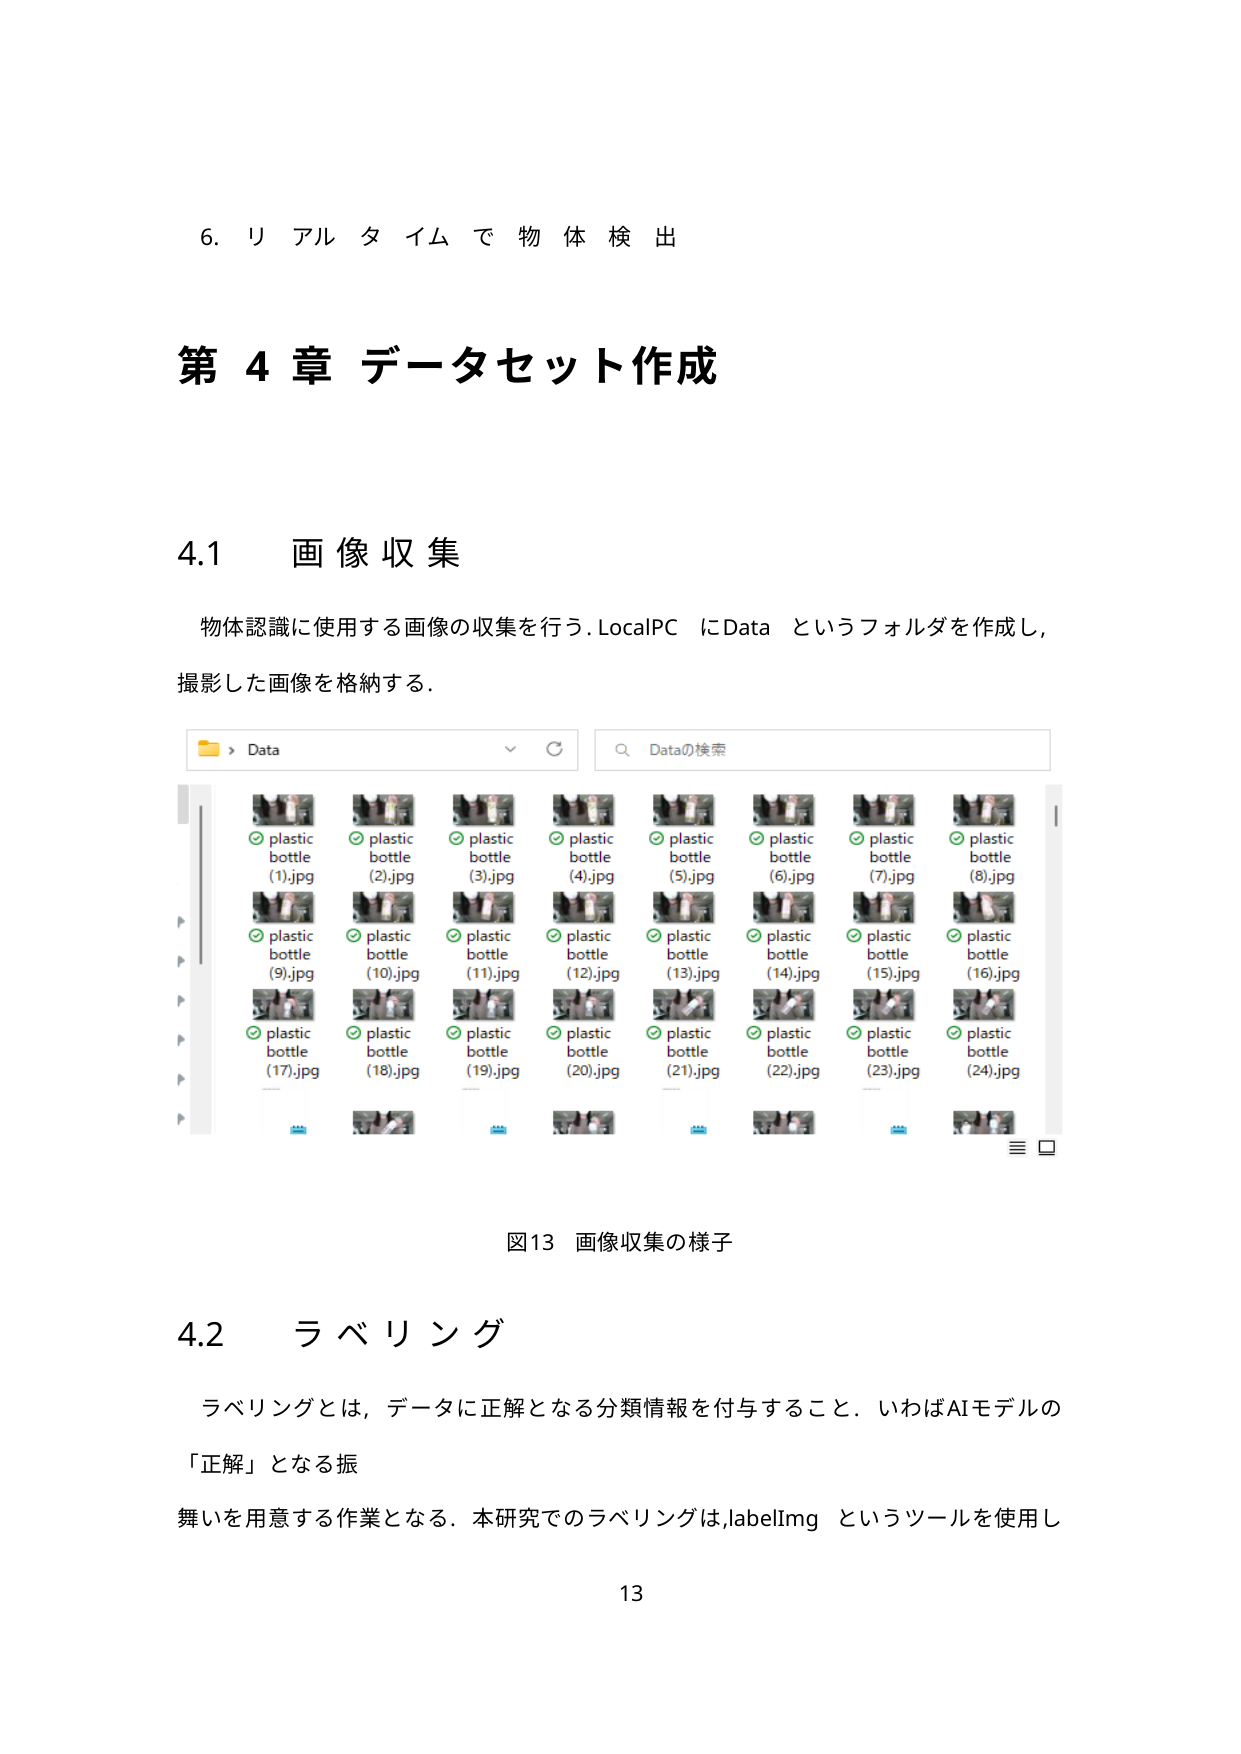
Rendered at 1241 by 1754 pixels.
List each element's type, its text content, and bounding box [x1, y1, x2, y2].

subtitle 画像収集 [177, 513, 1063, 588]
list リアルタイムで物体検出 [197, 217, 1063, 254]
text 物体認識に使用する画像の収集を行う. LocalPCにDataというフォルダを作成し,撮影した画像を格納する. [177, 607, 1063, 700]
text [177, 1498, 1063, 1535]
subtitle データセット作成 [177, 325, 1063, 400]
text 図13画像収集の様子 [177, 1159, 1063, 1260]
subtitle ラベリング [177, 1294, 1063, 1369]
picture [177, 717, 1063, 1159]
text ラベリングとは,データに正解となる分類情報を付与すること.いわばAIモデルの「正解」となる振 [177, 1388, 1063, 1482]
